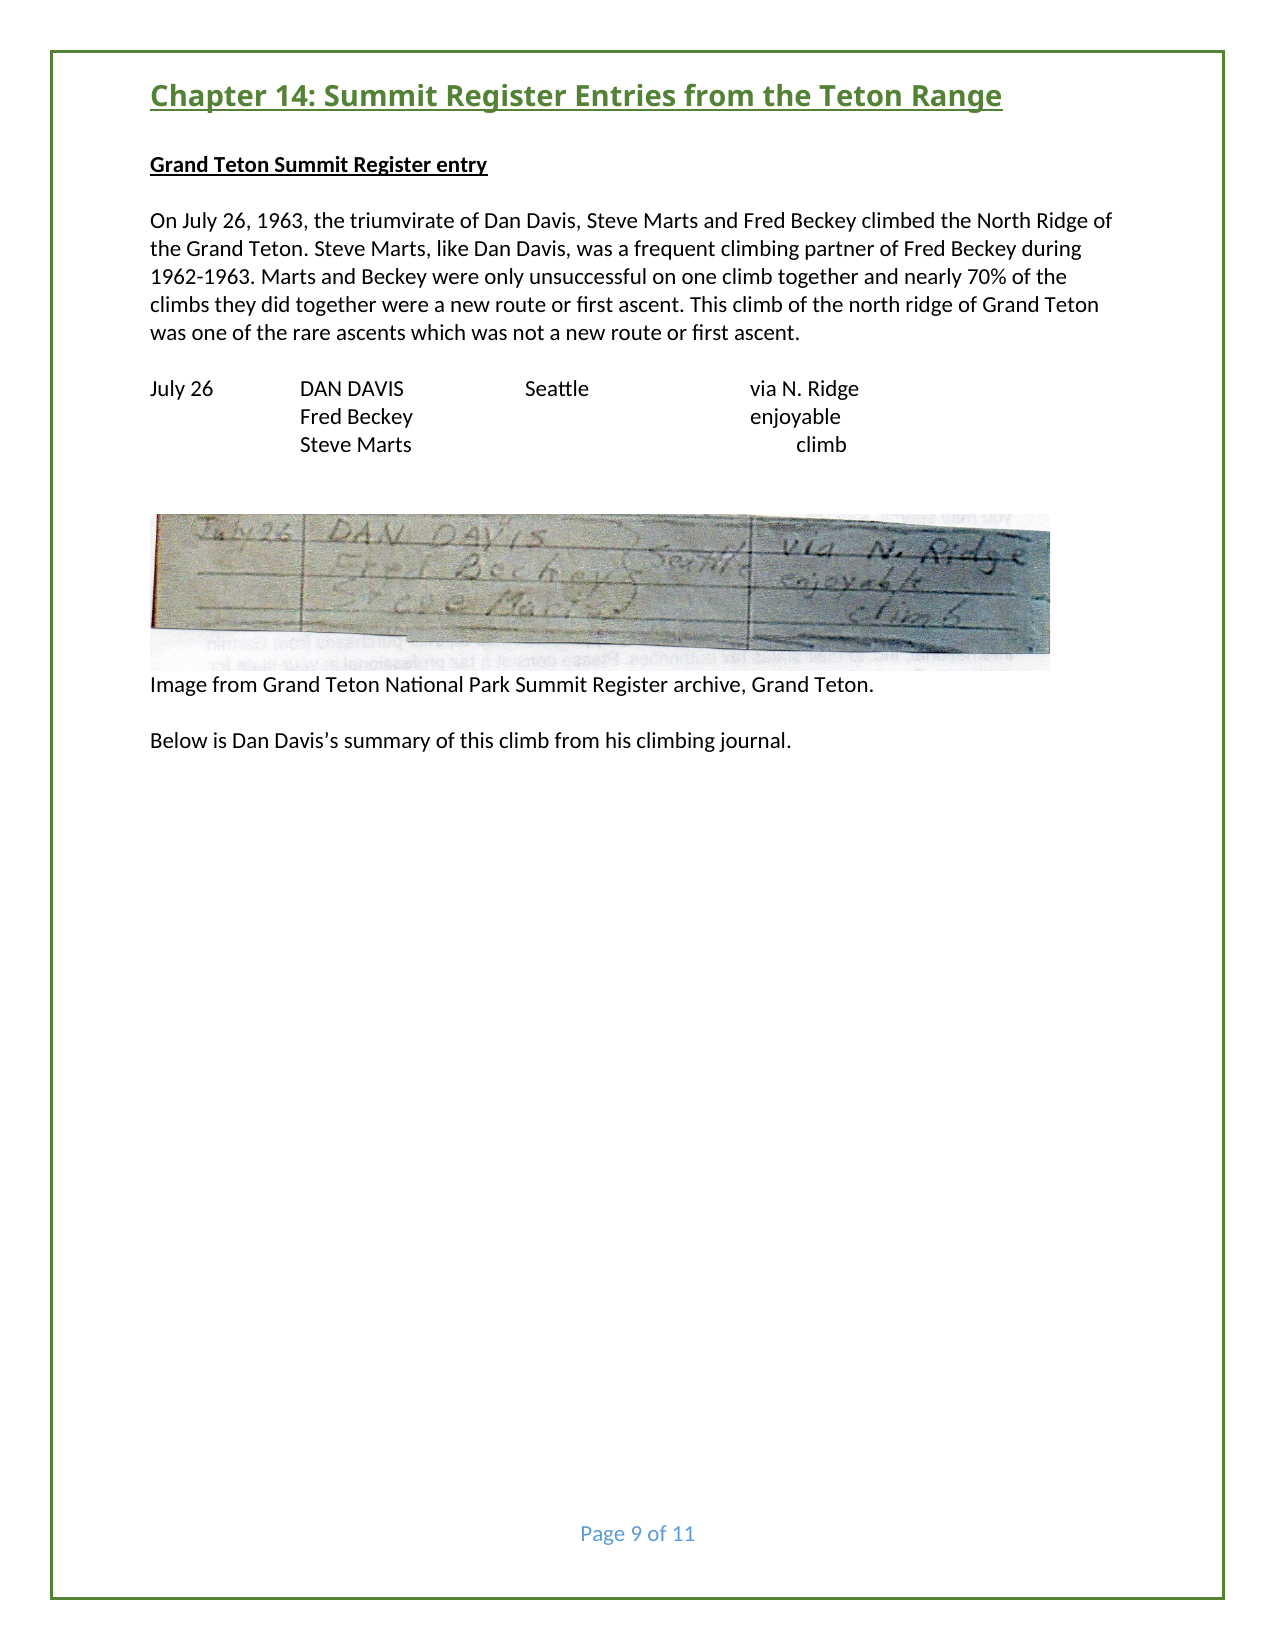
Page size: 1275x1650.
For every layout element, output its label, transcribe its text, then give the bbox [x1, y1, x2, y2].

text Steve Marts climb [150, 430, 1125, 458]
text Grand Teton Summit Register entry [150, 150, 1125, 178]
text Below is Dan Davis’s summary of this climb from his climbing journal. [150, 727, 1125, 754]
text On July 26, 1963, the triumvirate of Dan Davis, Steve Marts and Fred Beckey climbed the North Ridge of the Grand Teton. Steve Marts, like Dan Davis, was a frequent climbing partner of Fred Beckey during 1962-1963. Marts and Beckey were only unsuccessful on one climb together and nearly 70% of the climbs they did together were a new route or first ascent. This climb of the north ridge of Grand Teton was one of the rare ascents which was not a new route or first ascent. [150, 206, 1125, 346]
text July 26 DAN DAVIS Seattle via N. Ridge [150, 374, 1125, 402]
text Fred Beckey enjoyable [150, 402, 1125, 430]
text Image from Grand Teton National Park Summit Register archive, Grand Teton. [150, 671, 1125, 698]
picture [150, 514, 1050, 671]
